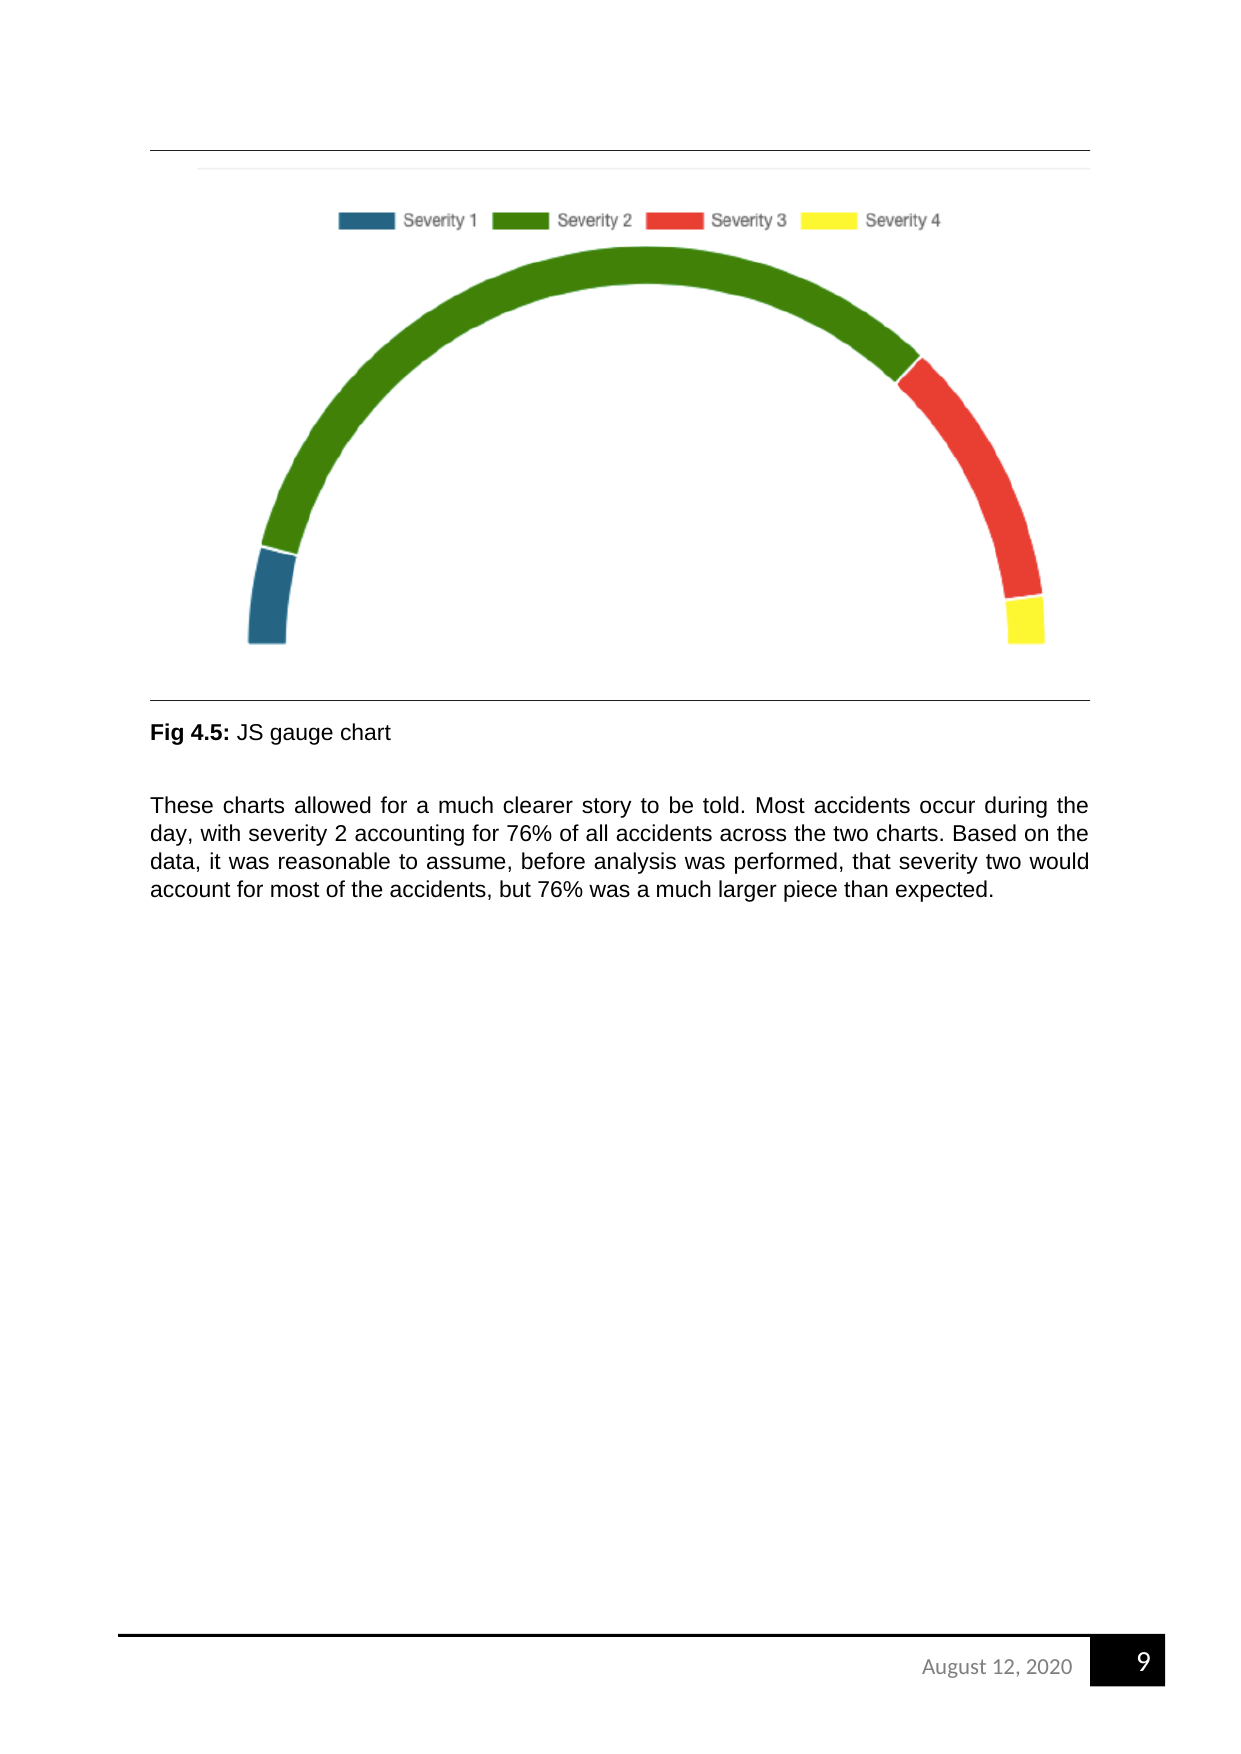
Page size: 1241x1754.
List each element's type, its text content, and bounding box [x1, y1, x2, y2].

text These charts allowed for a much clearer story to be told. Most accidents occur during the day, with severity 2 accounting for 76% of all accidents across the two charts. Based on the data, it was reasonable to assume, before analysis was performed, that severity two would account for most of the accidents, but 76% was a much larger piece than expected. [150, 792, 1090, 902]
text Fig 4.5: JS gauge chart [150, 719, 1090, 746]
picture [150, 150, 1091, 701]
